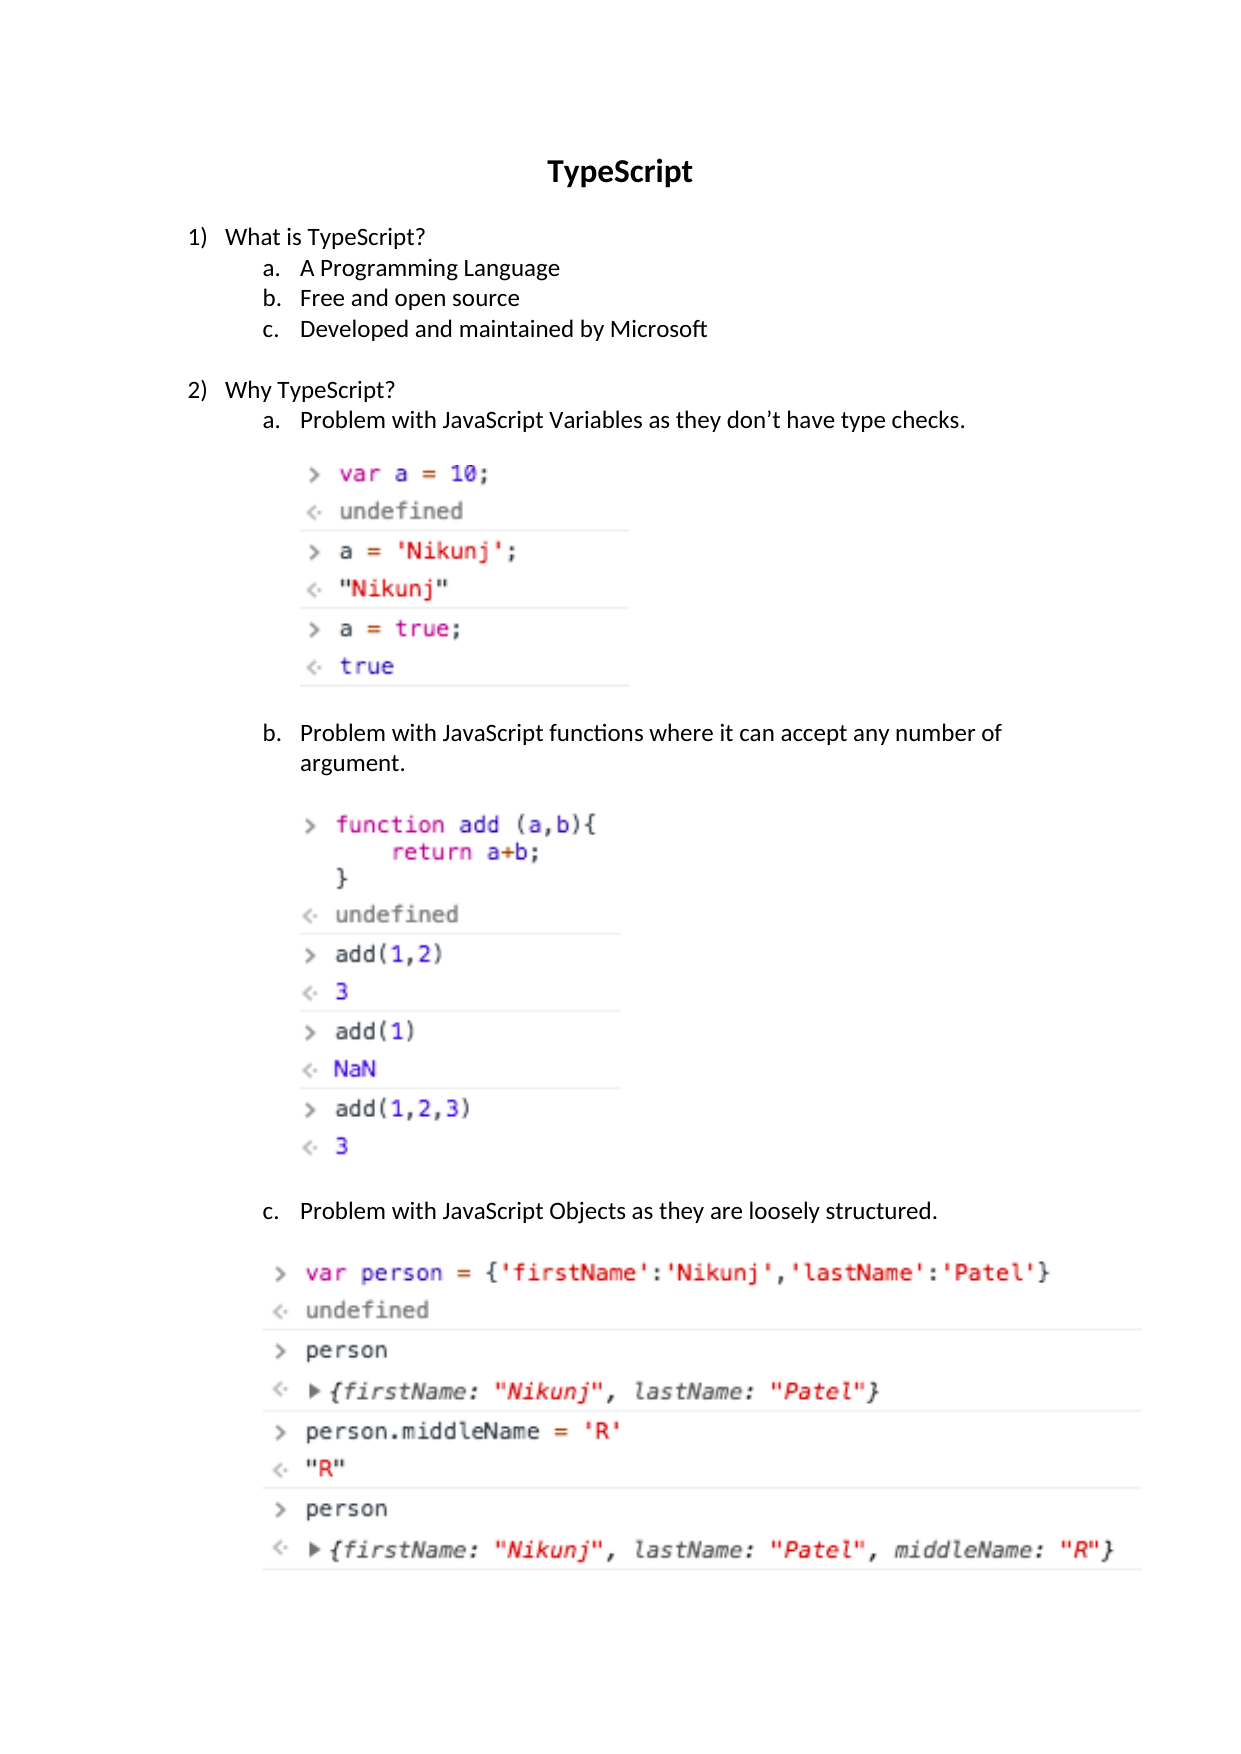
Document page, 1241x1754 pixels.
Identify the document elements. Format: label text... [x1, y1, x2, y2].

list Problem with JavaScript Variables as they don’t have type checks. [262, 404, 1090, 435]
list Free and open source [262, 282, 1090, 313]
list Problem with JavaScript Objects as they are loosely structured. [262, 1195, 1090, 1226]
list What is TypeScript? [187, 221, 1090, 252]
list Developed and maintained by Microsoft [262, 313, 1090, 343]
list Problem with JavaScript functions where it can accept any number of argument. [262, 717, 1090, 778]
list Why TypeScript? [187, 374, 1090, 404]
picture [262, 1256, 1142, 1575]
text TypeScript [150, 150, 1090, 191]
list A Programming Language [262, 252, 1090, 282]
picture [300, 808, 621, 1165]
picture [300, 465, 630, 687]
